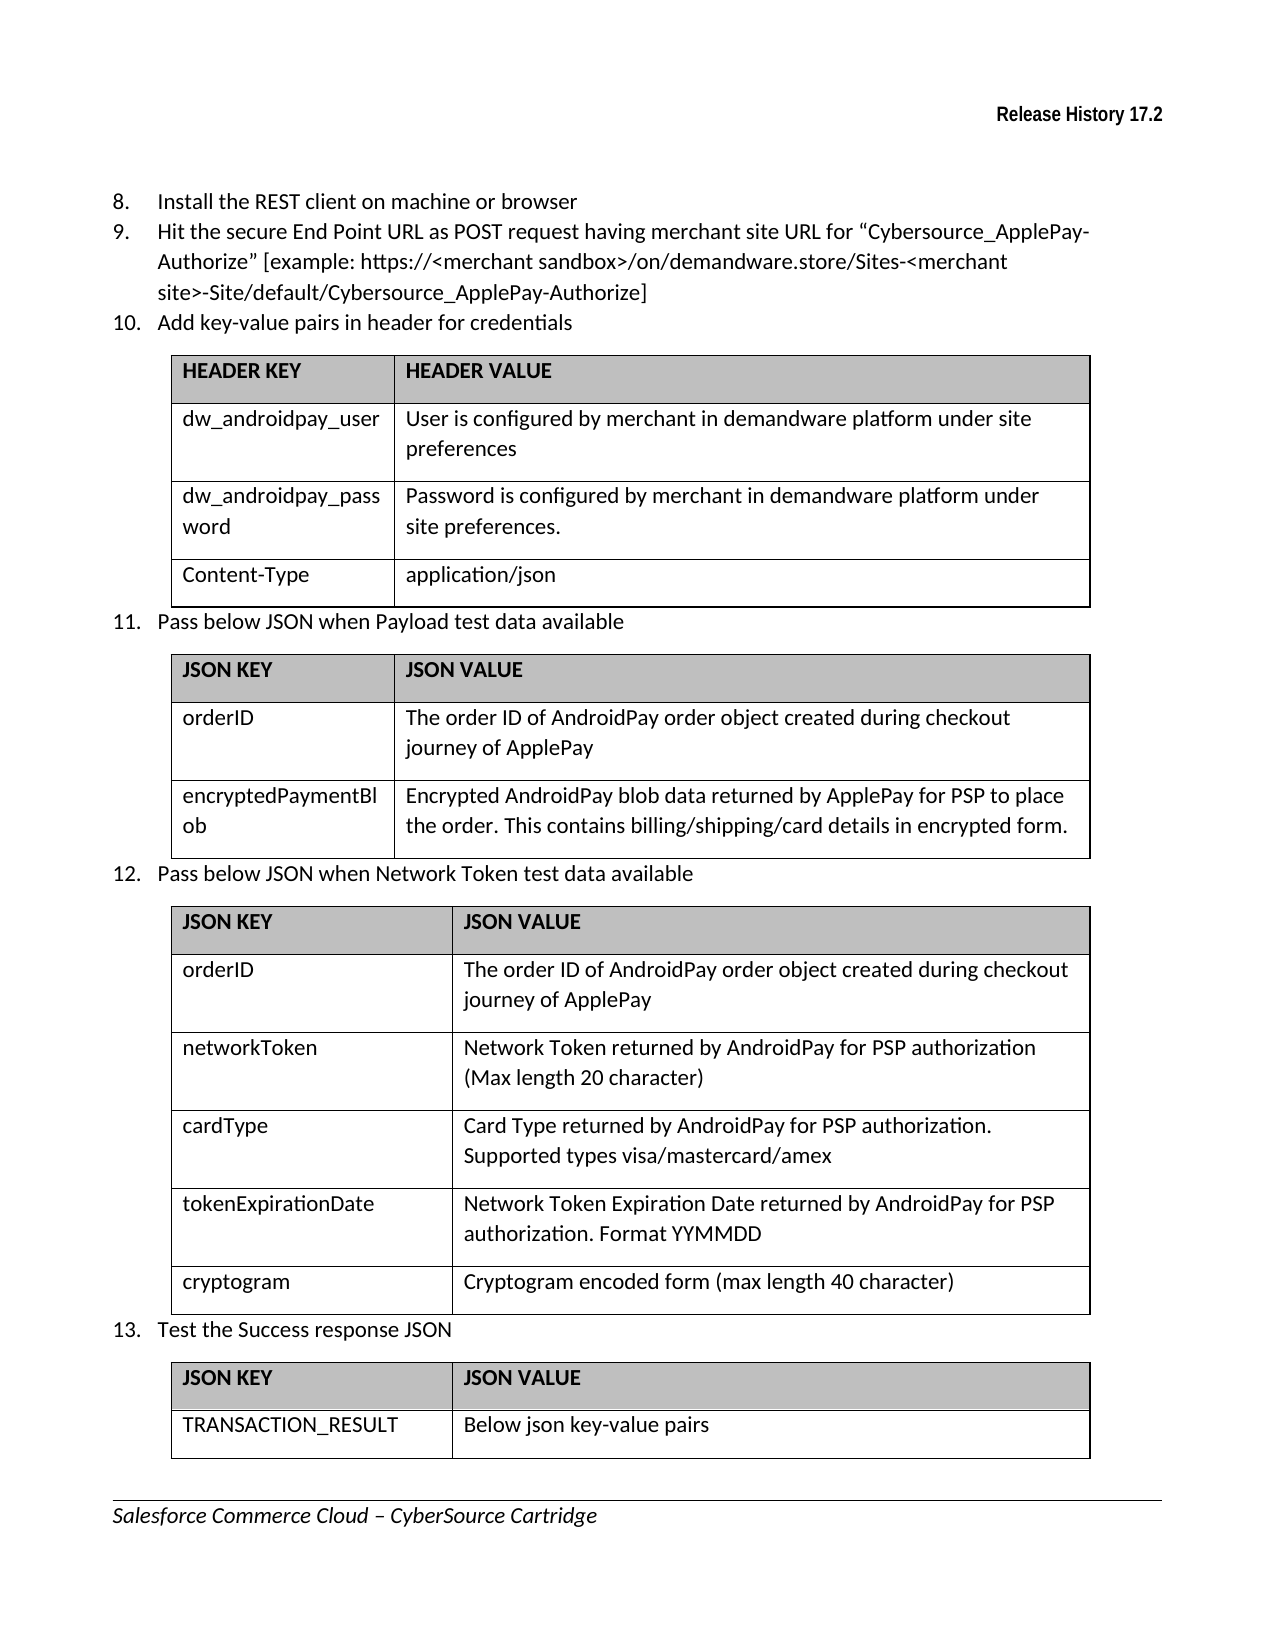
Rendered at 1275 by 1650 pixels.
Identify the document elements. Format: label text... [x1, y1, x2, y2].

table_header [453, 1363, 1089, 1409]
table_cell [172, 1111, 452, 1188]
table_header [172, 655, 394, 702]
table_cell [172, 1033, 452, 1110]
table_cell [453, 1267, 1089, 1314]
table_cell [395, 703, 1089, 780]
list Add key-value pairs in header for credentials [112, 308, 1162, 336]
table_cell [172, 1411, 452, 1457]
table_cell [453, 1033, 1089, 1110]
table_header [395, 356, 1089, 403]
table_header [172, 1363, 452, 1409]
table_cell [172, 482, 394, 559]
list Hit the secure End Point URL as POST request having merchant site URL for “Cybersource_ApplePay-Authorize” [example: https://<merchant sandbox>/on/demandware.store/Sites-<merchant site>-Site/default/Cybersource_ApplePay-Authorize] [112, 217, 1162, 306]
list Test the Success response JSON [112, 1315, 1162, 1343]
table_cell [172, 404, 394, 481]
list Pass below JSON when Network Token test data available [112, 859, 1162, 887]
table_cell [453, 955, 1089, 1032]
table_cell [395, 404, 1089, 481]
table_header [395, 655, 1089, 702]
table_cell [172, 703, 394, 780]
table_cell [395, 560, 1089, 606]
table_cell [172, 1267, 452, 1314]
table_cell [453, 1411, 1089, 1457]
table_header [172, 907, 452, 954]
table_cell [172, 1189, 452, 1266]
list Install the REST client on machine or browser [112, 187, 1162, 215]
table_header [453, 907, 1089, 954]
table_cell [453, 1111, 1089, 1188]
list Pass below JSON when Payload test data available [112, 607, 1162, 636]
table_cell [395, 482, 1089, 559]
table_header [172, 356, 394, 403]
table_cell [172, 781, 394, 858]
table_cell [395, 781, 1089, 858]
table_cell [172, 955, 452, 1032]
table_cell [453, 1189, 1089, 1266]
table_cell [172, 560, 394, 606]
